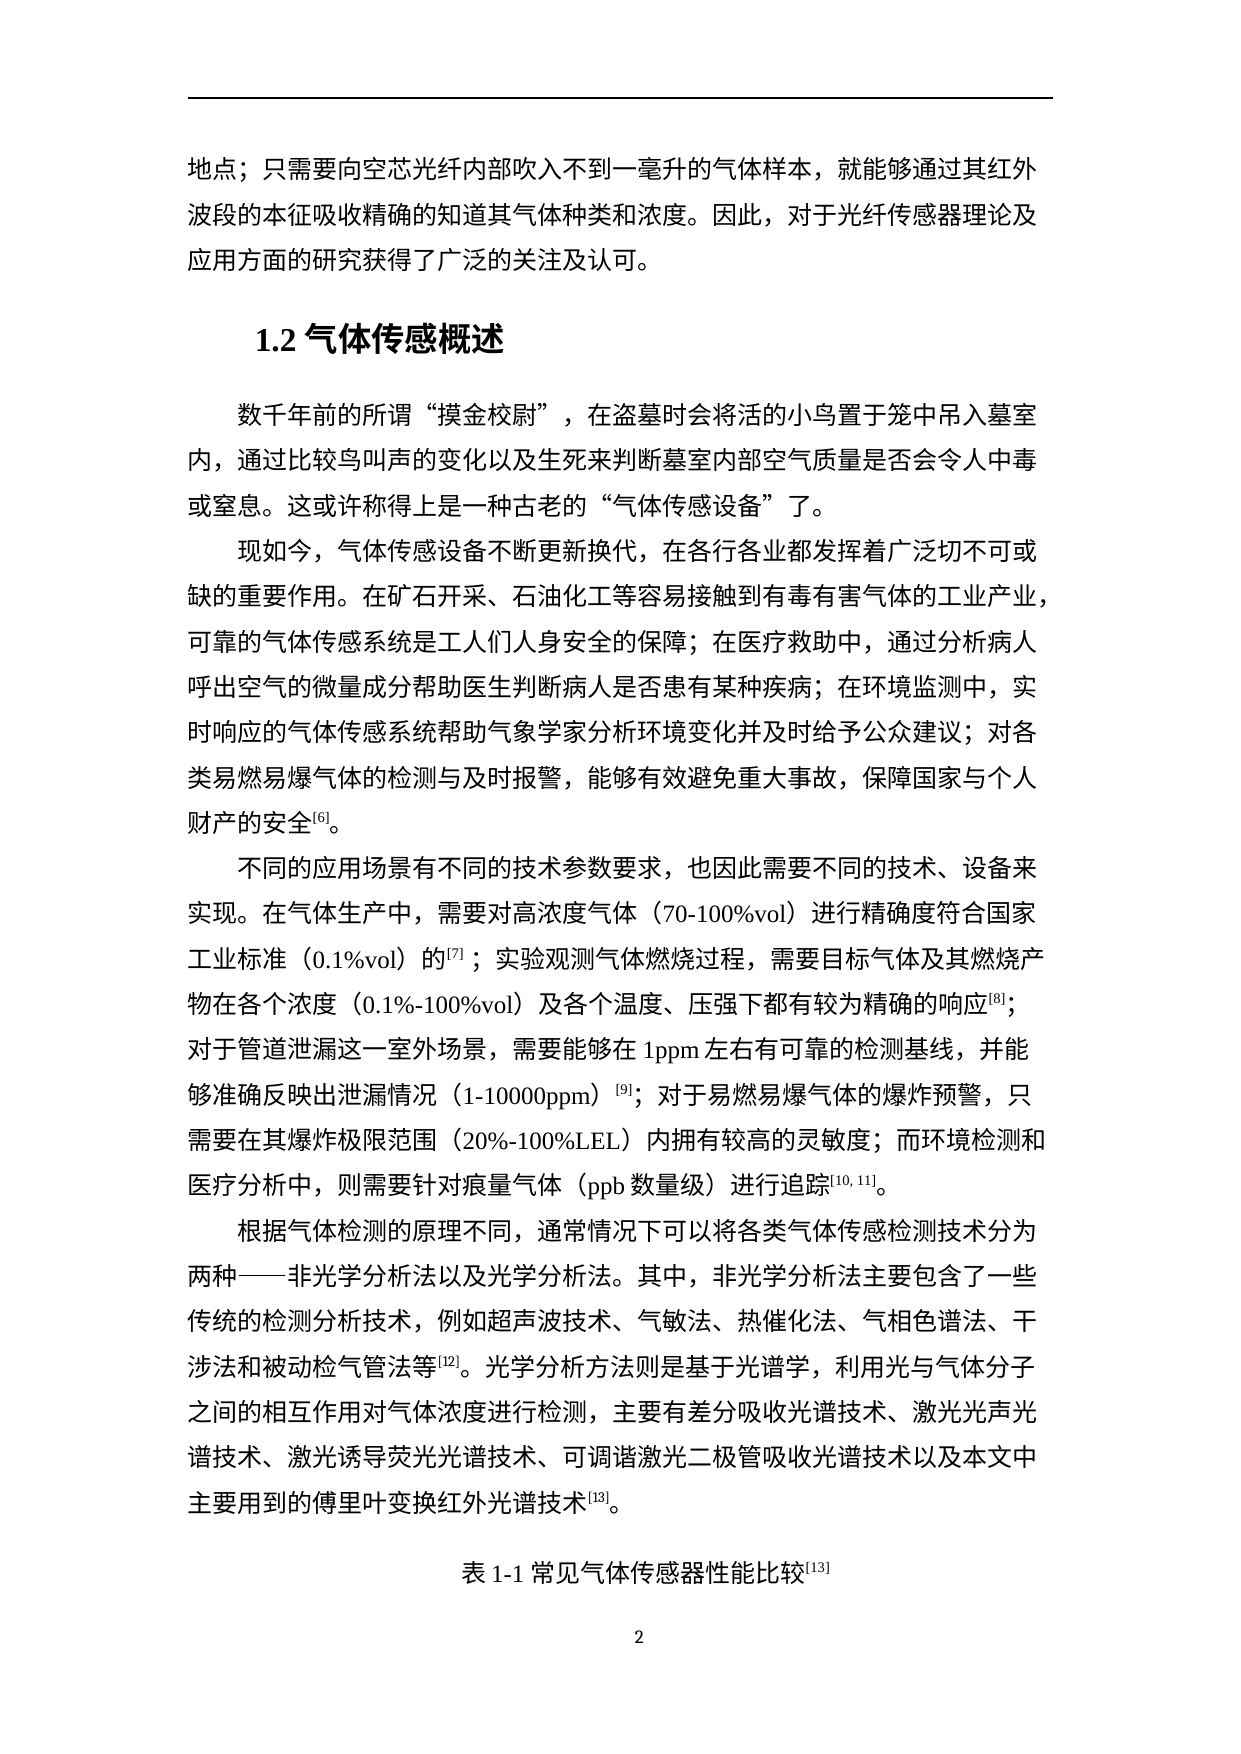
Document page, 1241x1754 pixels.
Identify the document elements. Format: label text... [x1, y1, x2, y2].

text 数千年前的所谓“摸金校尉”，在盗墓时会将活的小鸟置于笼中吊入墓室内，通过比较鸟叫声的变化以及生死来判断墓室内部空气质量是否会令人中毒或窒息。这或许称得上是一种古老的“气体传感设备”了。 [187, 396, 1053, 522]
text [187, 150, 1053, 277]
text 根据气体检测的原理不同，通常情况下可以将各类气体传感检测技术分为两种——非光学分析法以及光学分析法。其中，非光学分析法主要包含了一些传统的检测分析技术，例如超声波技术、气敏法、热催化法、气相色谱法、干涉法和被动检气管法等[12]。光学分析方法则是基于光谱学，利用光与气体分子之间的相互作用对气体浓度进行检测，主要有差分吸收光谱技术、激光光声光谱技术、激光诱导荧光光谱技术、可调谐激光二极管吸收光谱技术以及本文中主要用到的傅里叶变换红外光谱技术[13]。 [187, 1211, 1053, 1519]
text 现如今，气体传感设备不断更新换代，在各行各业都发挥着广泛切不可或缺的重要作用。在矿石开采、石油化工等容易接触到有毒有害气体的工业产业，可靠的气体传感系统是工人们人身安全的保障；在医疗救助中，通过分析病人呼出空气的微量成分帮助医生判断病人是否患有某种疾病；在环境监测中，实时响应的气体传感系统帮助气象学家分析环境变化并及时给予公众建议；对各类易燃易爆气体的检测与及时报警，能够有效避免重大事故，保障国家与个人财产的安全[6]。 [187, 531, 1053, 839]
text 表1-1 常见气体传感器性能比较[13] [187, 1553, 1053, 1589]
text 不同的应用场景有不同的技术参数要求，也因此需要不同的技术、设备来实现。在气体生产中，需要对高浓度气体（70-100%vol）进行精确度符合国家工业标准（0.1%vol）的[7] ；实验观测气体燃烧过程，需要目标气体及其燃烧产物在各个浓度（0.1%-100%vol）及各个温度、压强下都有较为精确的响应[8]；对于管道泄漏这一室外场景，需要能够在1ppm左右有可靠的检测基线，并能够准确反映出泄漏情况（1-10000ppm）[9]；对于易燃易爆气体的爆炸预警，只需要在其爆炸极限范围（20%-100%LEL）内拥有较高的灵敏度；而环境检测和医疗分析中，则需要针对痕量气体（ppb数量级）进行追踪[10, 11]。 [187, 849, 1053, 1202]
subtitle 1.2 气体传感概述 [187, 313, 1053, 361]
